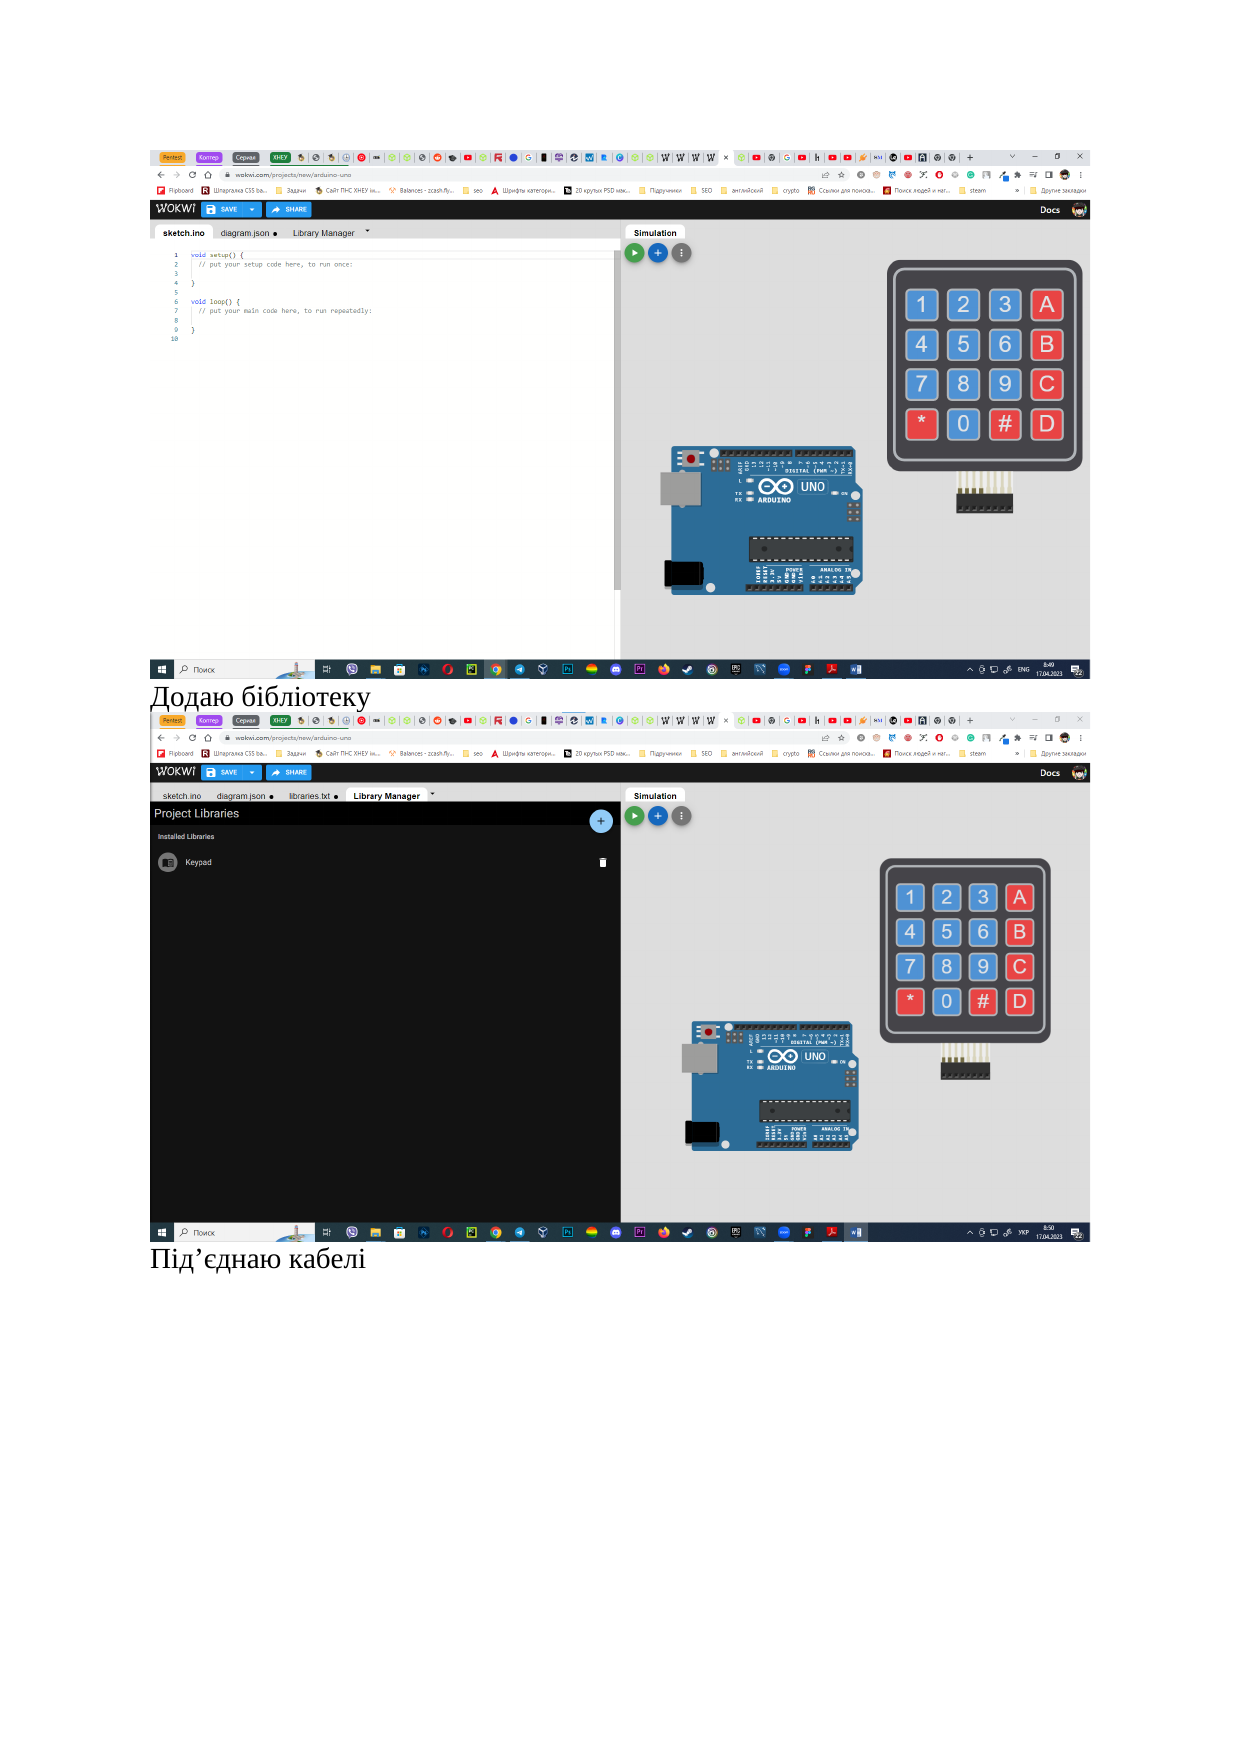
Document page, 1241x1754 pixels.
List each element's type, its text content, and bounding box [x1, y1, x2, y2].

text Під’єднаю кабелі [150, 1242, 1090, 1275]
picture [150, 150, 1091, 679]
picture [150, 712, 1091, 1242]
text Додаю бібліотеку [150, 679, 1090, 712]
